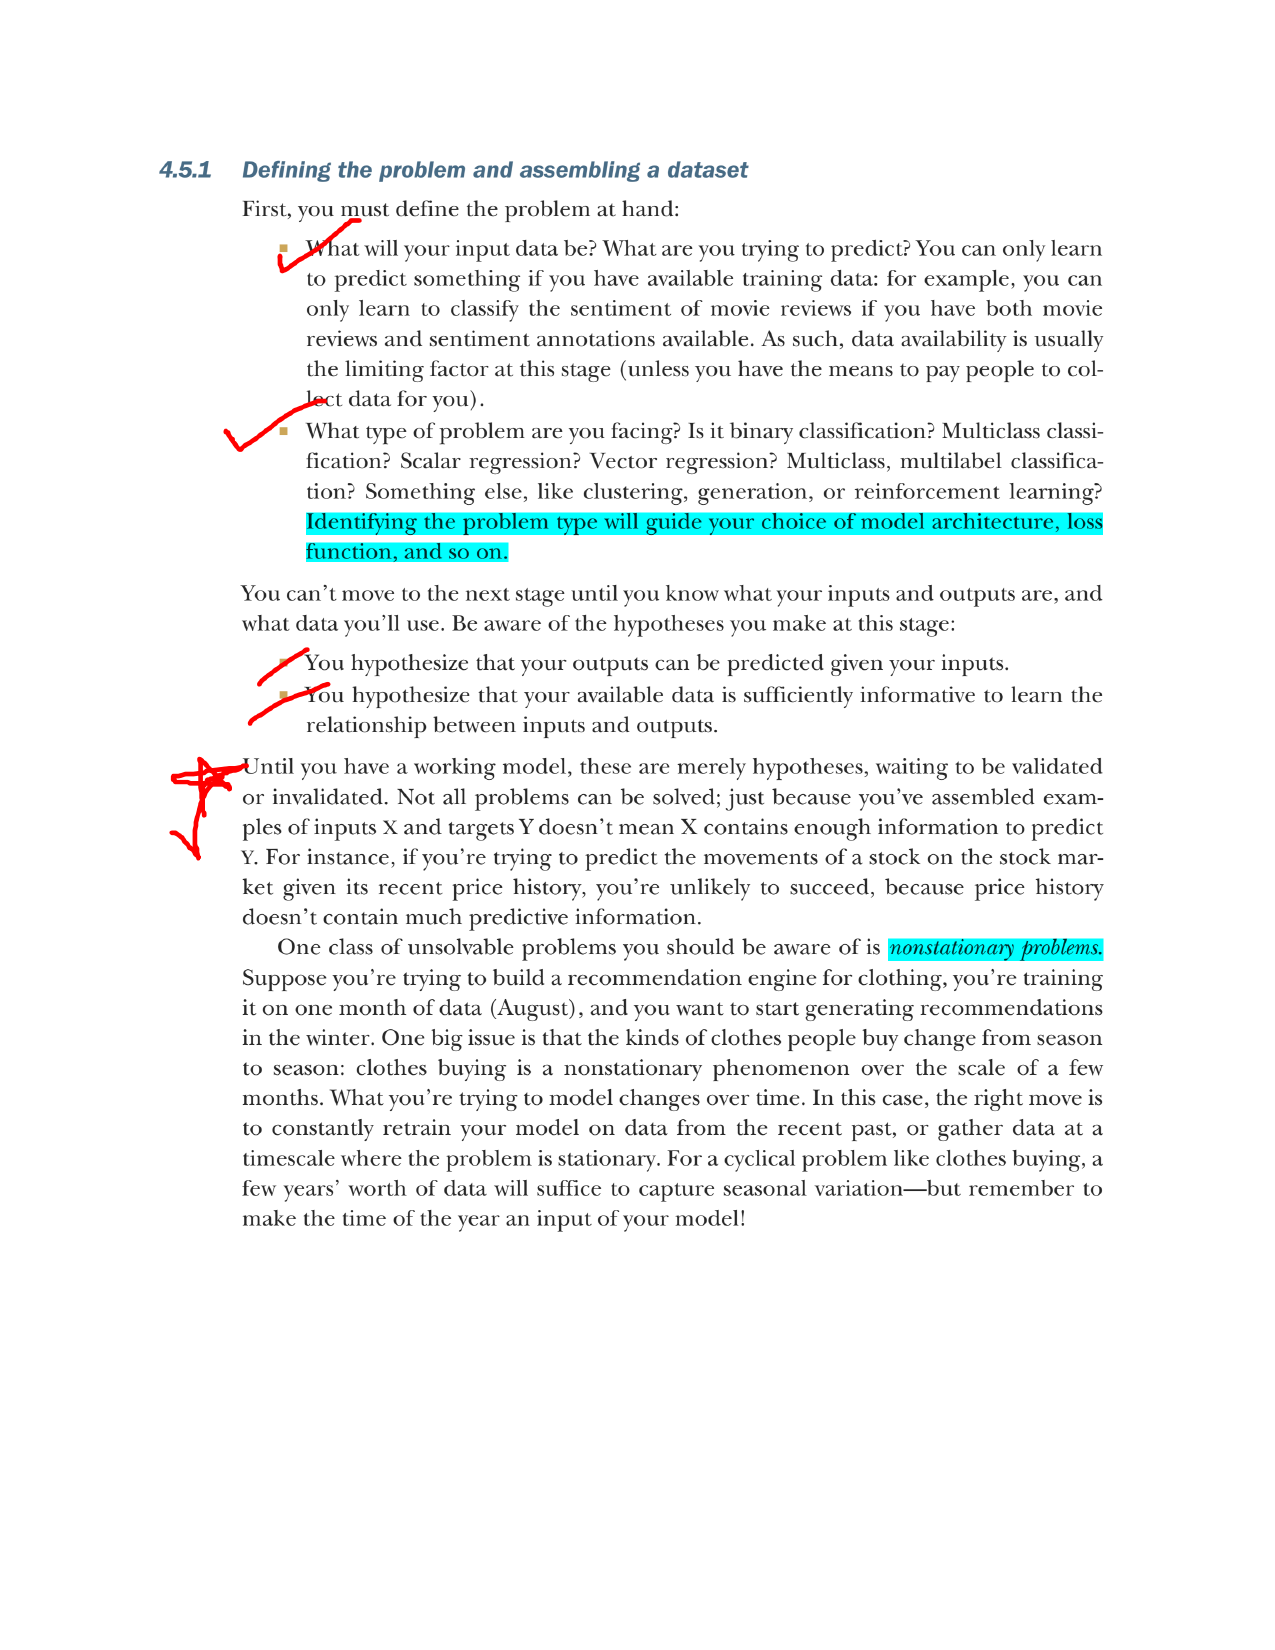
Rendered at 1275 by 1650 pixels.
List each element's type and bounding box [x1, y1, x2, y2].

picture [150, 150, 1125, 1245]
